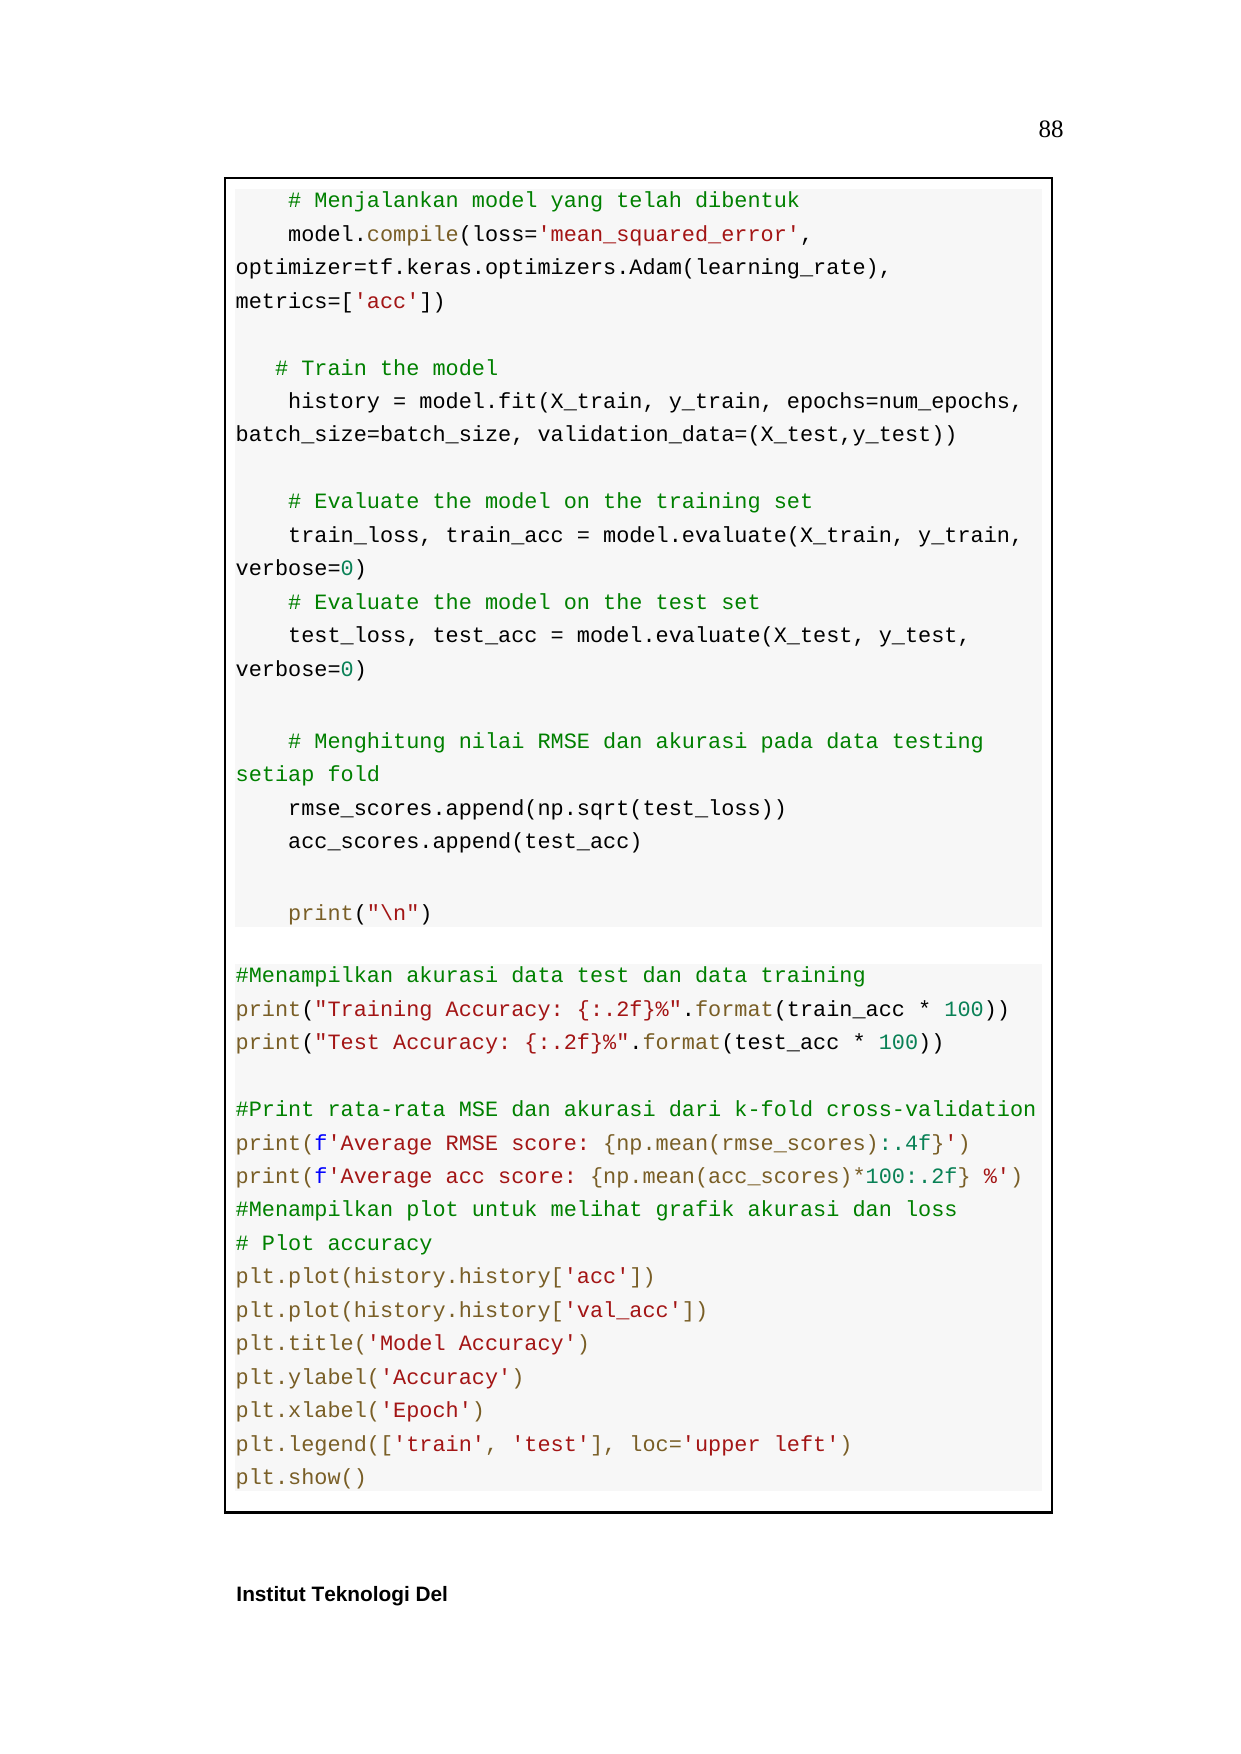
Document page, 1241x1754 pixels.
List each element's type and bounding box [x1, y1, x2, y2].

table_header [226, 179, 1051, 1511]
